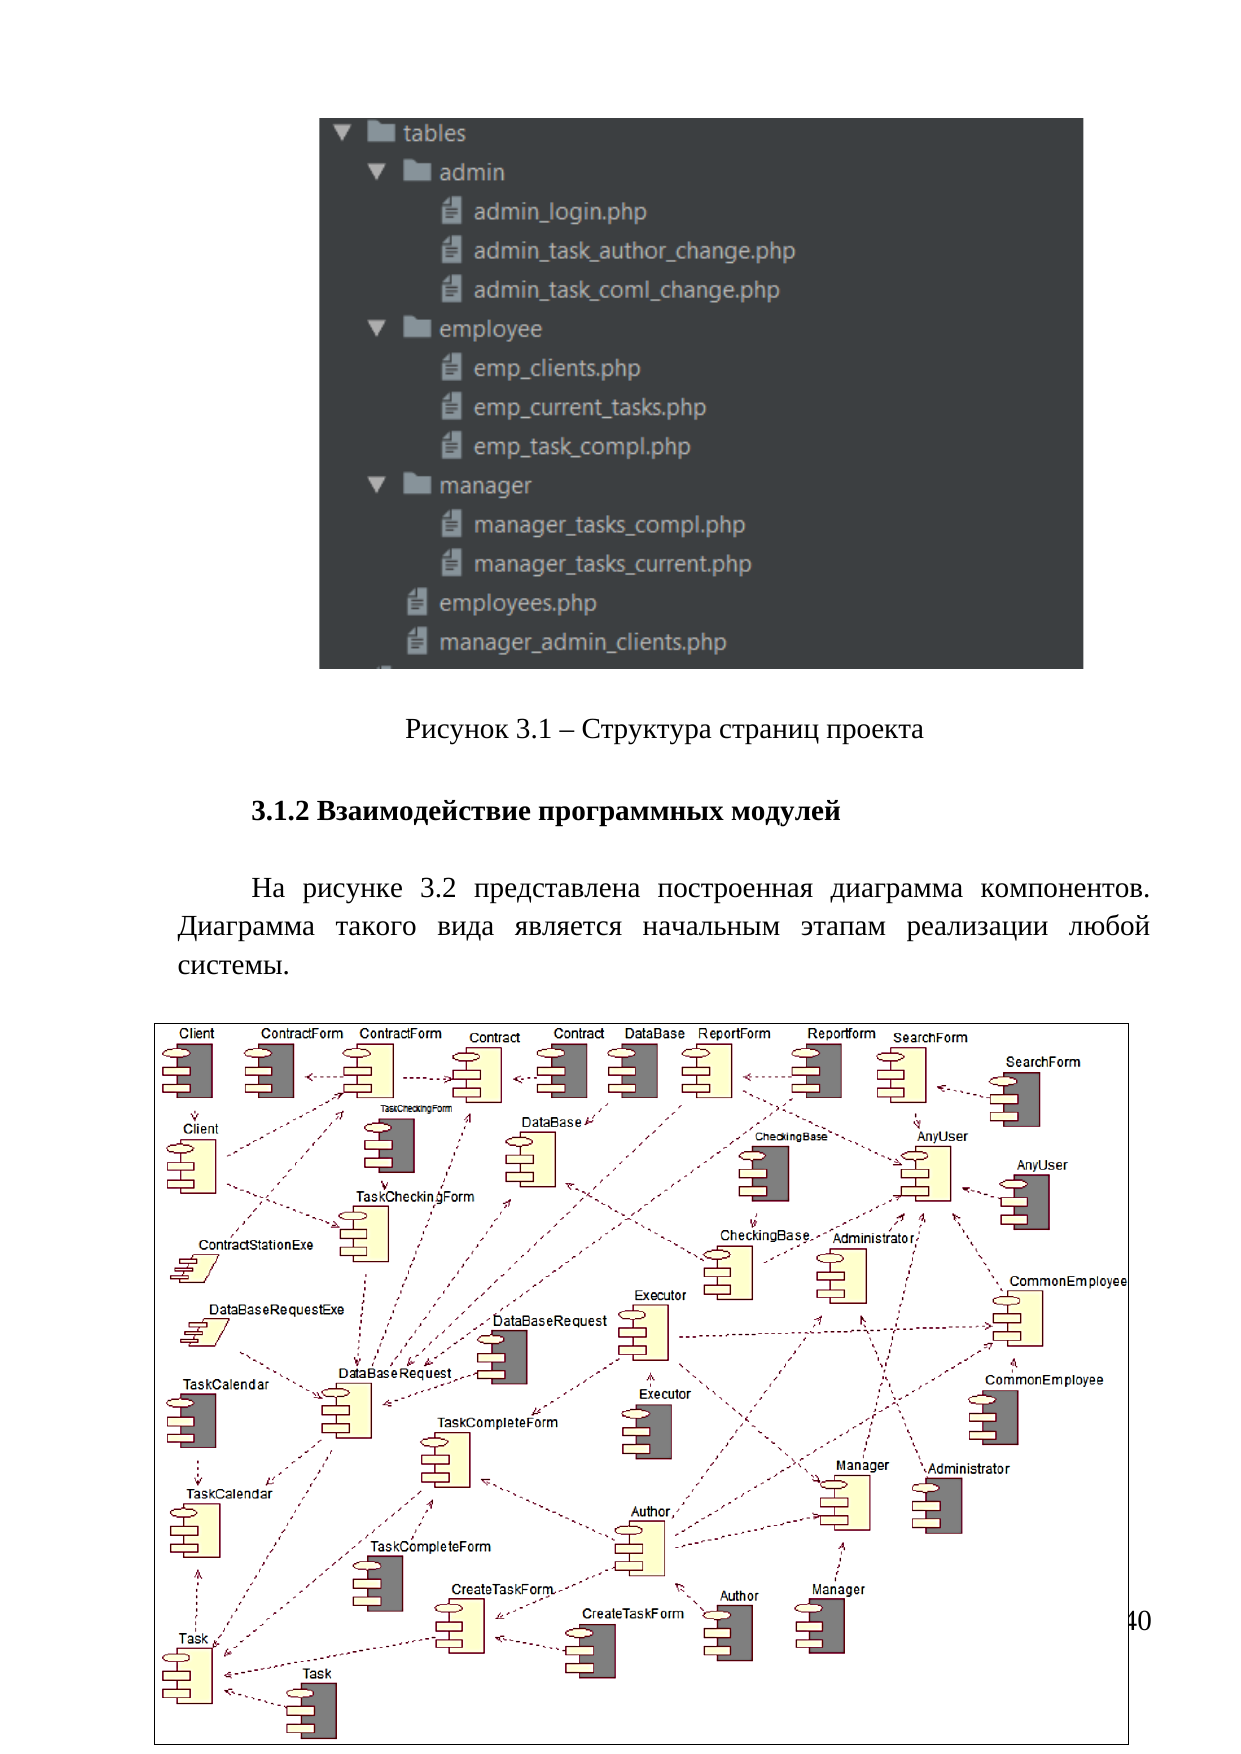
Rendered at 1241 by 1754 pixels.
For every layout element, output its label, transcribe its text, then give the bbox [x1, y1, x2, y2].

picture [155, 1024, 1128, 1744]
text На рисунке 3.2 представлена построенная диаграмма компонентов. Диаграмма такого вида является начальным этапам реализации любой системы. [177, 870, 1152, 981]
picture [319, 118, 1084, 669]
text Рисунок 3.1 – Структура страниц проекта [177, 712, 1152, 745]
subtitle 3.1.2 Взаимодействие программных модулей [251, 793, 1152, 826]
